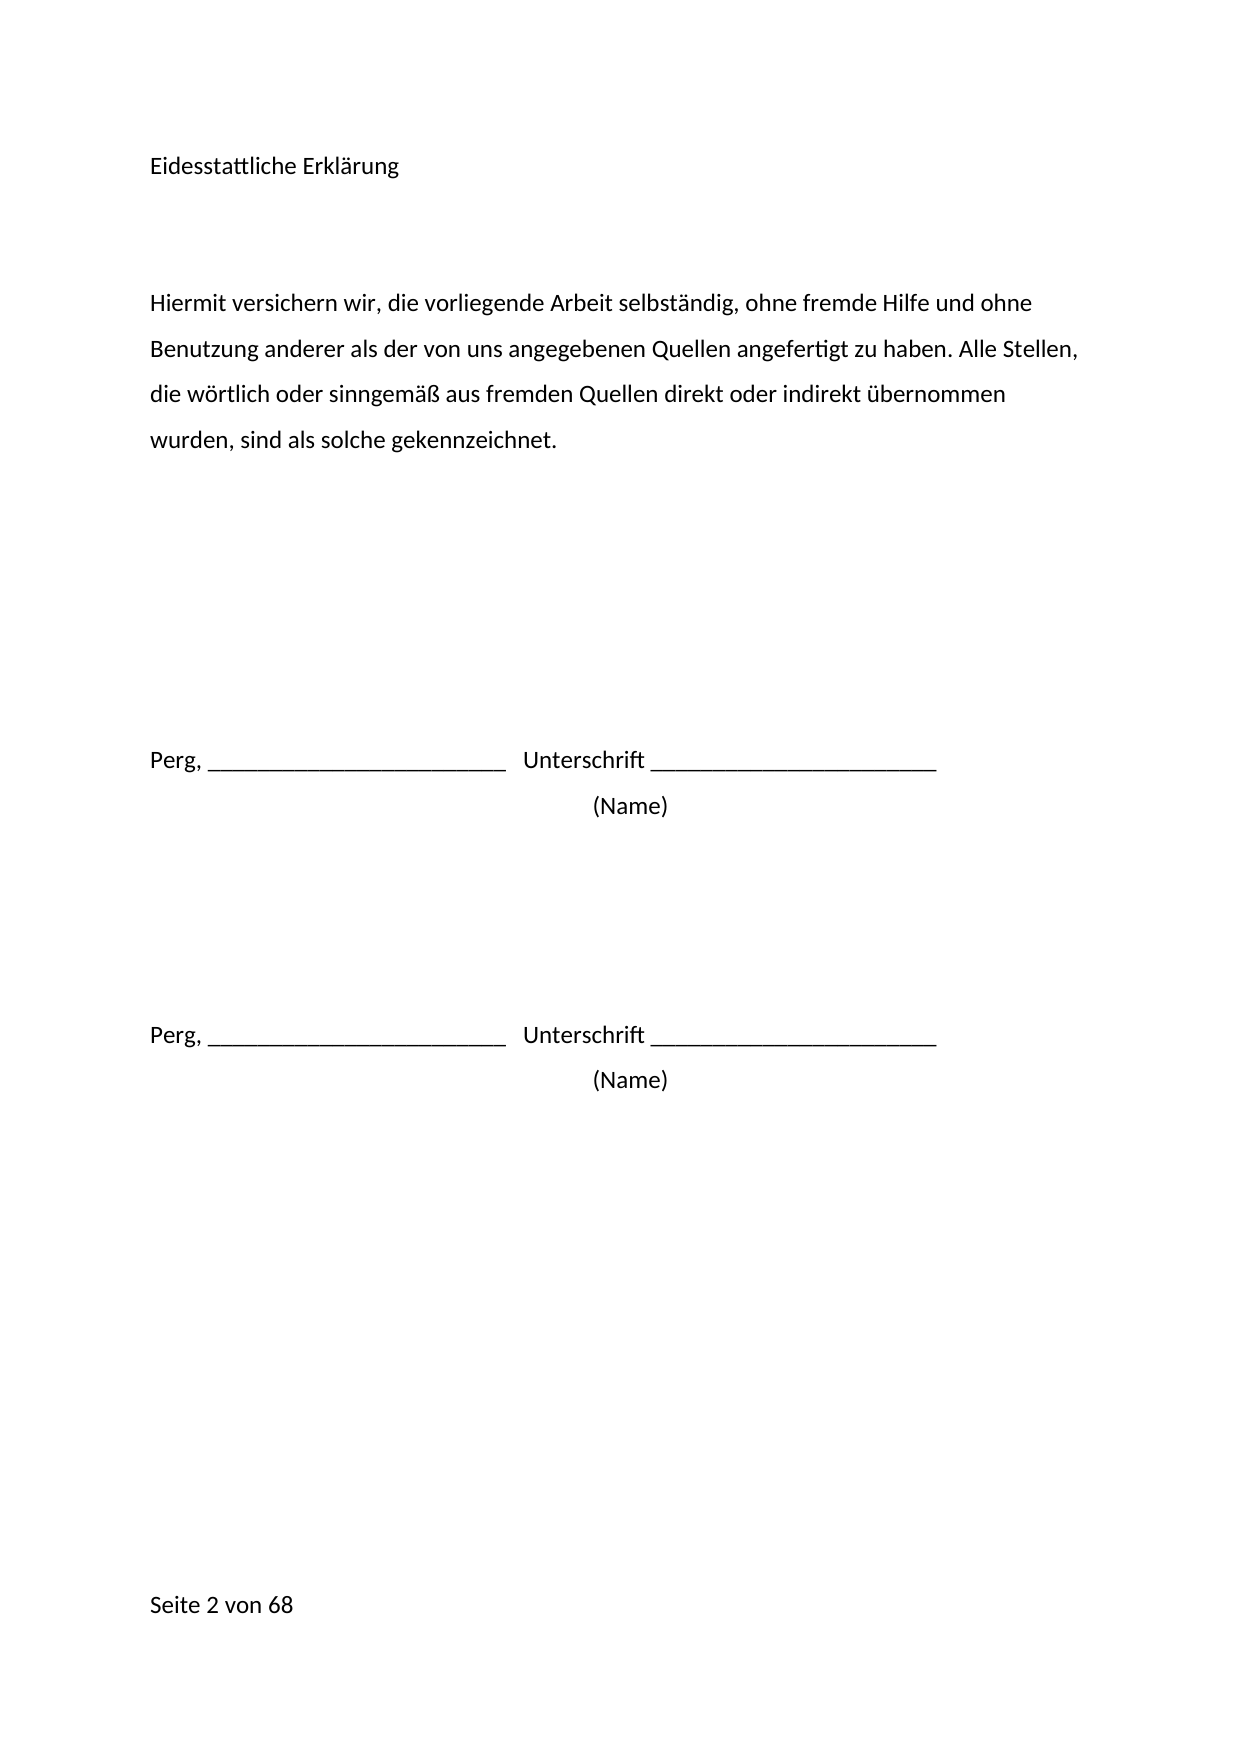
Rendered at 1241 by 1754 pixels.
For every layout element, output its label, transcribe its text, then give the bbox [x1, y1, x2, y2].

text Eidesstattliche Erklärung [150, 150, 1090, 181]
text (Name) [150, 790, 1090, 821]
text Hiermit versichern wir, die vorliegende Arbeit selbständig, ohne fremde Hilfe und ohne Benutzung anderer als der von uns angegebenen Quellen angefertigt zu haben. Alle Stellen, die wörtlich oder sinngemäß aus fremden Quellen direkt oder indirekt übernommen wurden, sind als solche gekennzeichnet. [150, 287, 1090, 455]
text Perg, ________________________ Unterschrift _______________________ [150, 1019, 1090, 1049]
text Perg, ________________________ Unterschrift _______________________ [150, 744, 1090, 775]
text (Name) [150, 1064, 1090, 1095]
